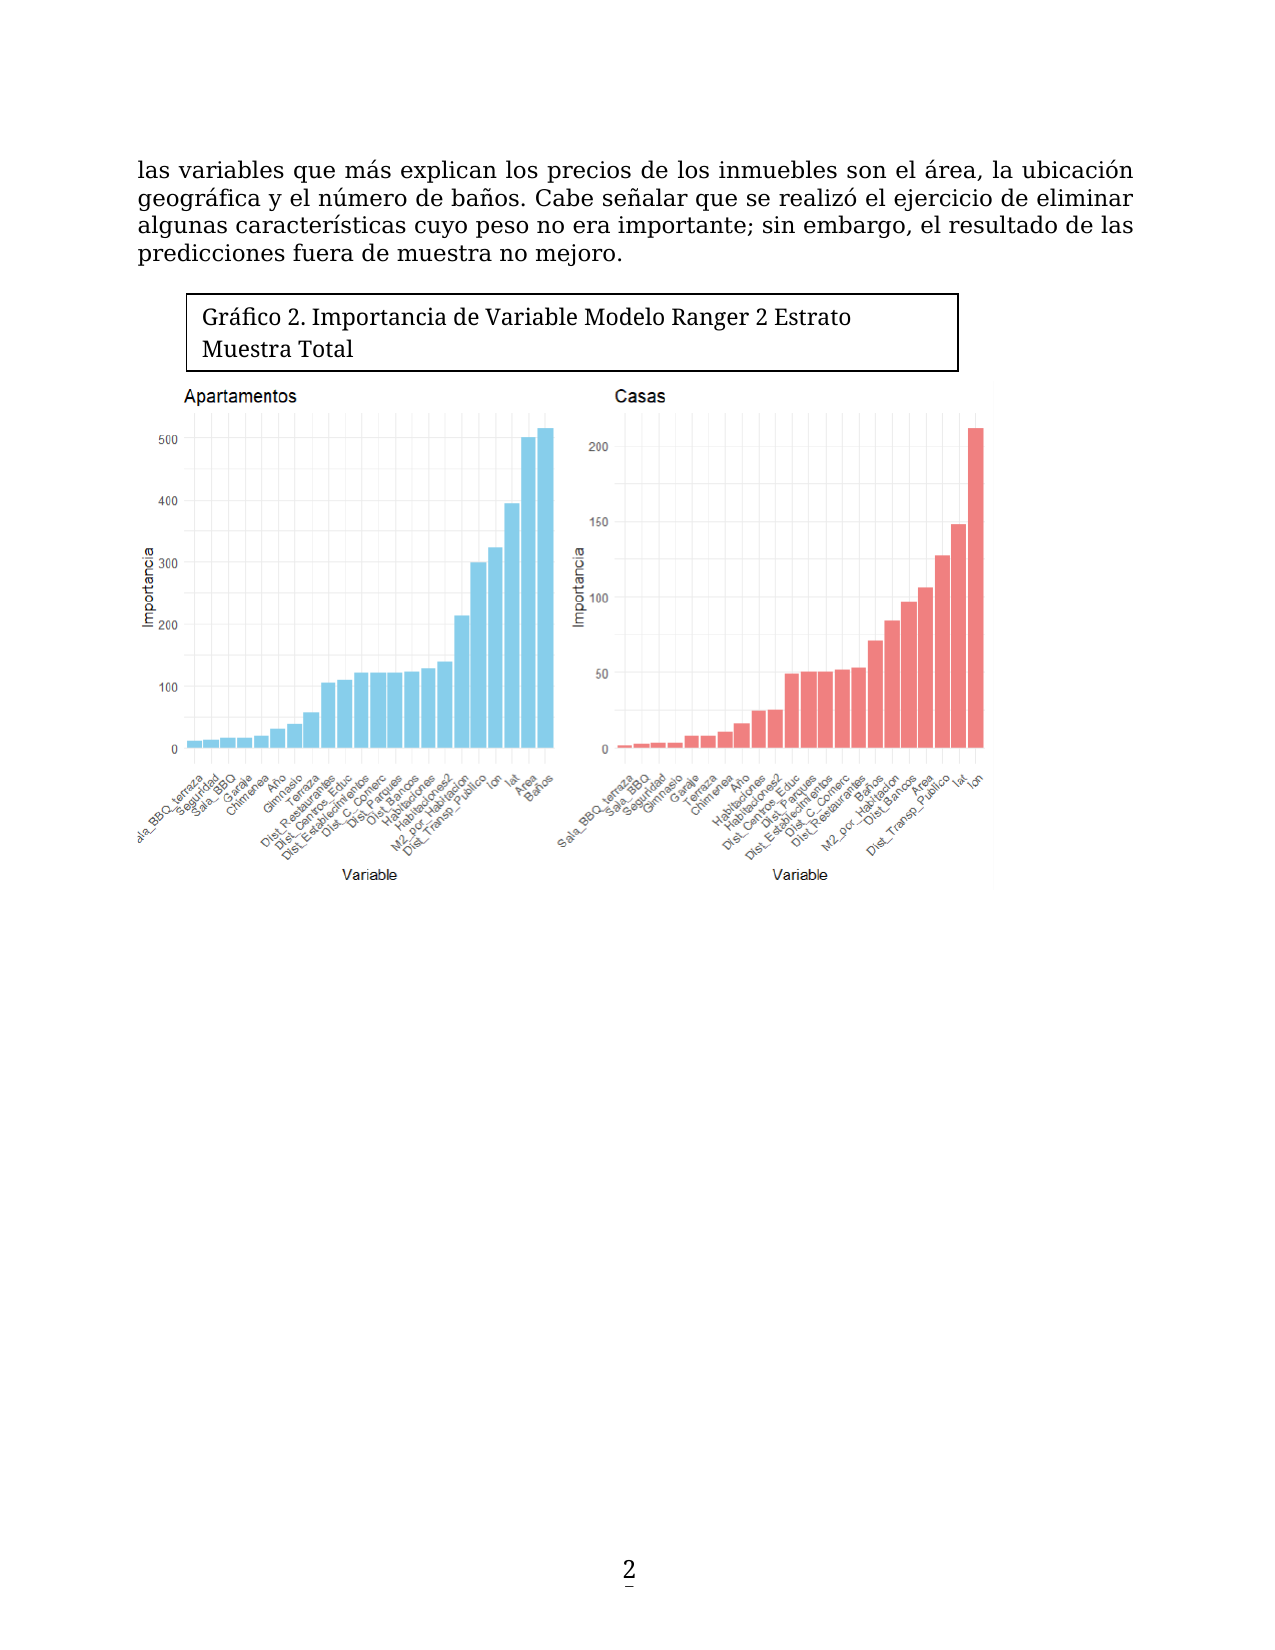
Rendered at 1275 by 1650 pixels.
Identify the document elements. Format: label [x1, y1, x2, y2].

picture [137, 381, 994, 890]
text [137, 156, 1135, 266]
